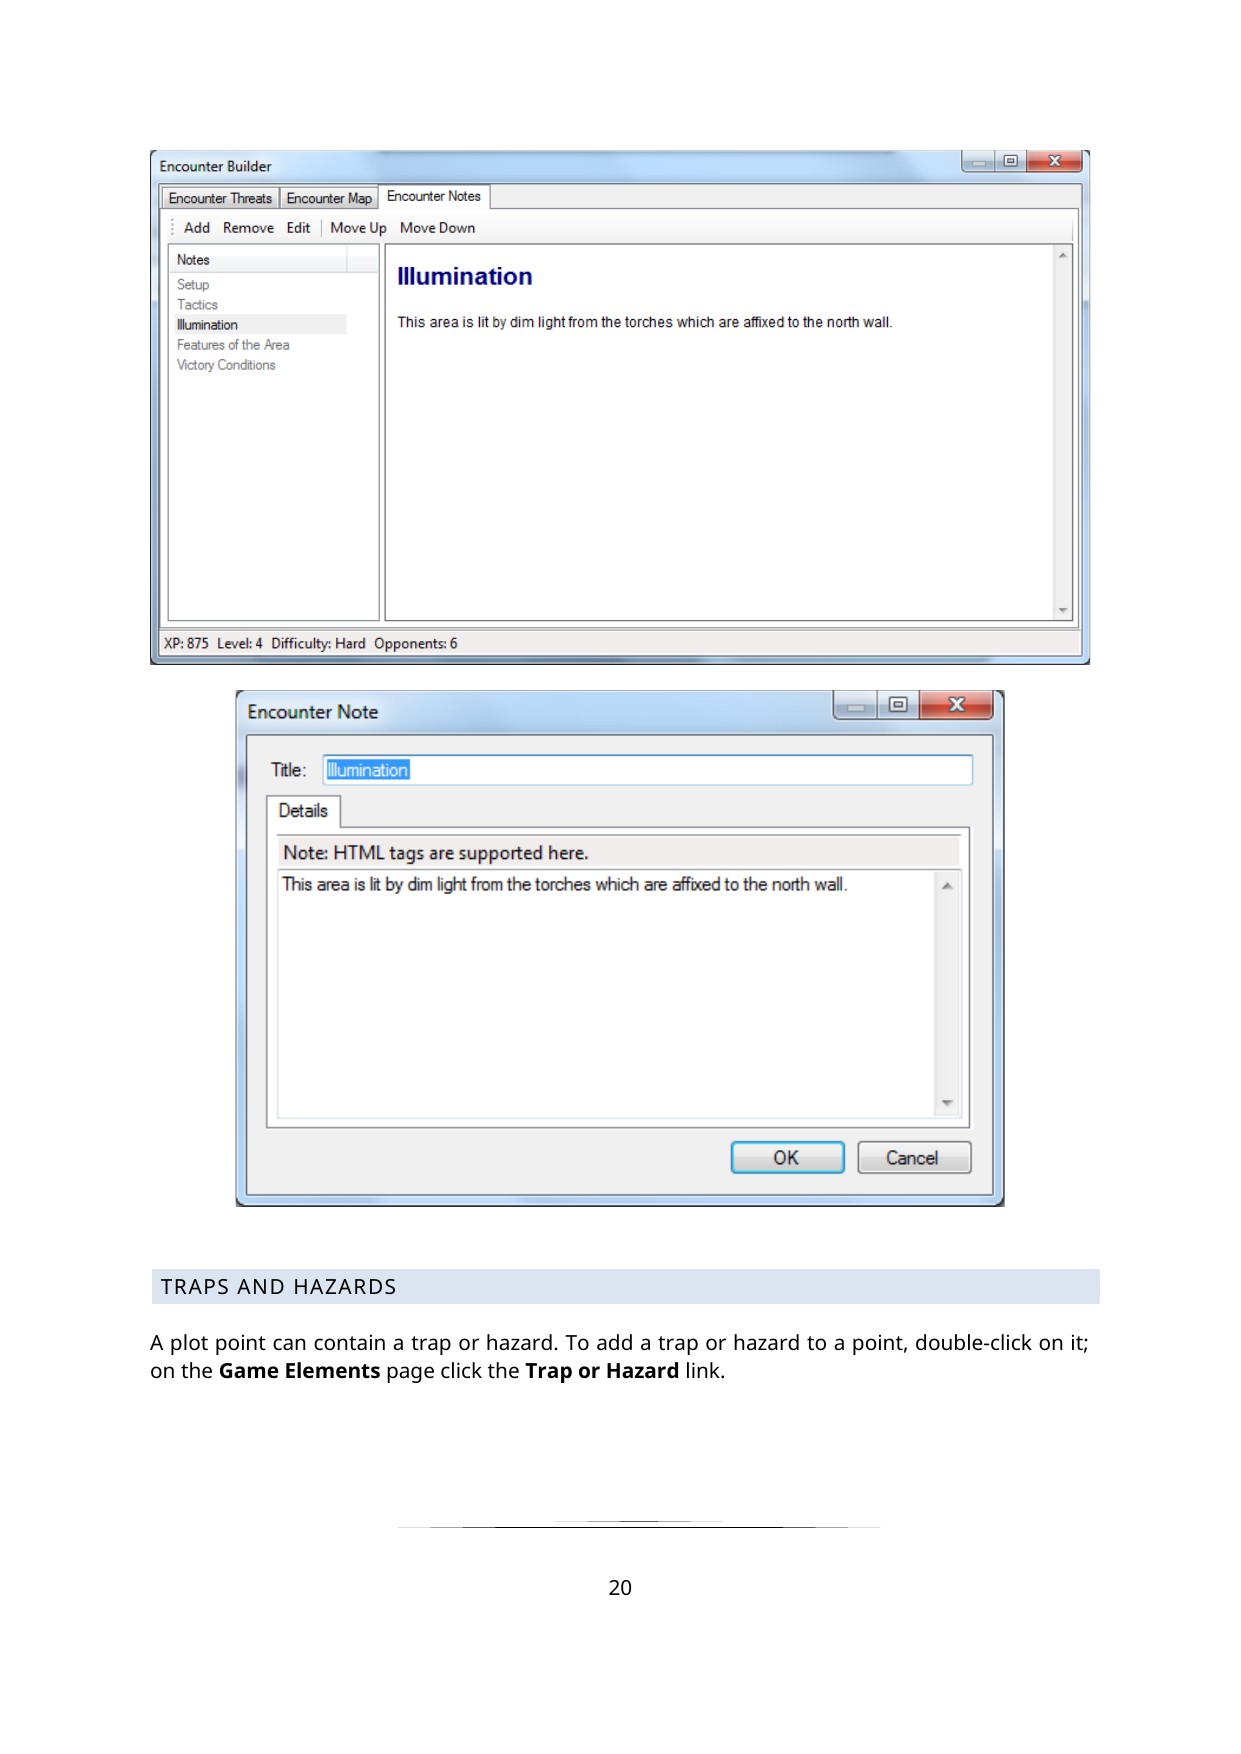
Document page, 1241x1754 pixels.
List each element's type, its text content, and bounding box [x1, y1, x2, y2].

text A plot point can contain a trap or hazard. To add a trap or hazard to a point, double-click on it; on the Game Elements page click the Trap or Hazard link. [150, 1328, 1090, 1385]
picture [150, 150, 1091, 665]
subtitle Traps and Hazards [153, 1271, 1099, 1303]
picture [235, 690, 1005, 1207]
